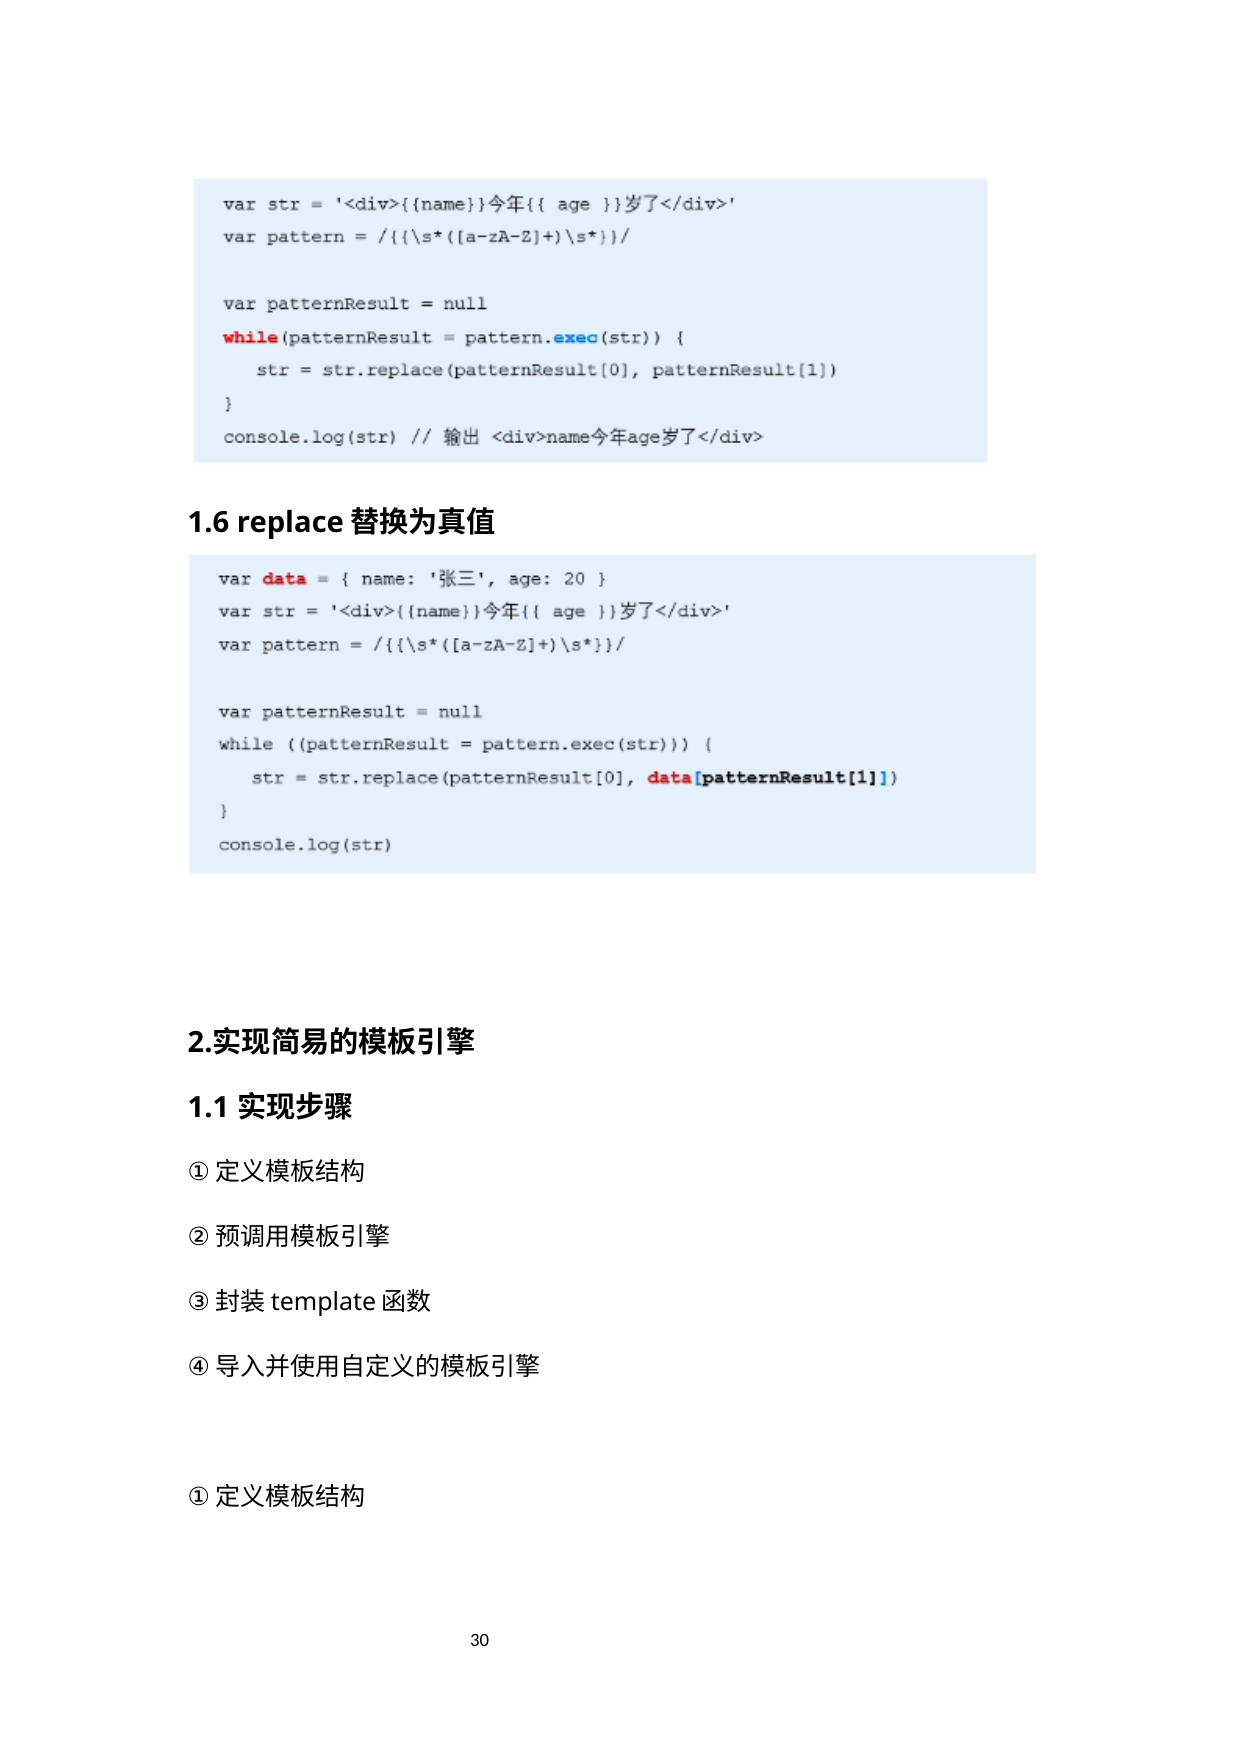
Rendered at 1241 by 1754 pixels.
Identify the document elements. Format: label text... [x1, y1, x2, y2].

picture [187, 554, 1036, 875]
text ③封装 template函数 [187, 1267, 1053, 1332]
text ④导入并使用自定义的模板引擎 [187, 1332, 1053, 1397]
text ①定义模板结构 [187, 1137, 1053, 1202]
text 2.实现简易的模板引擎 [187, 1007, 1053, 1072]
text ①定义模板结构 [187, 1462, 1053, 1527]
text 1.1 实现步骤 [187, 1072, 1053, 1137]
text ②预调用模板引擎 [187, 1202, 1053, 1267]
picture [187, 173, 988, 476]
text 1.6 replace替换为真值 [187, 487, 1053, 552]
